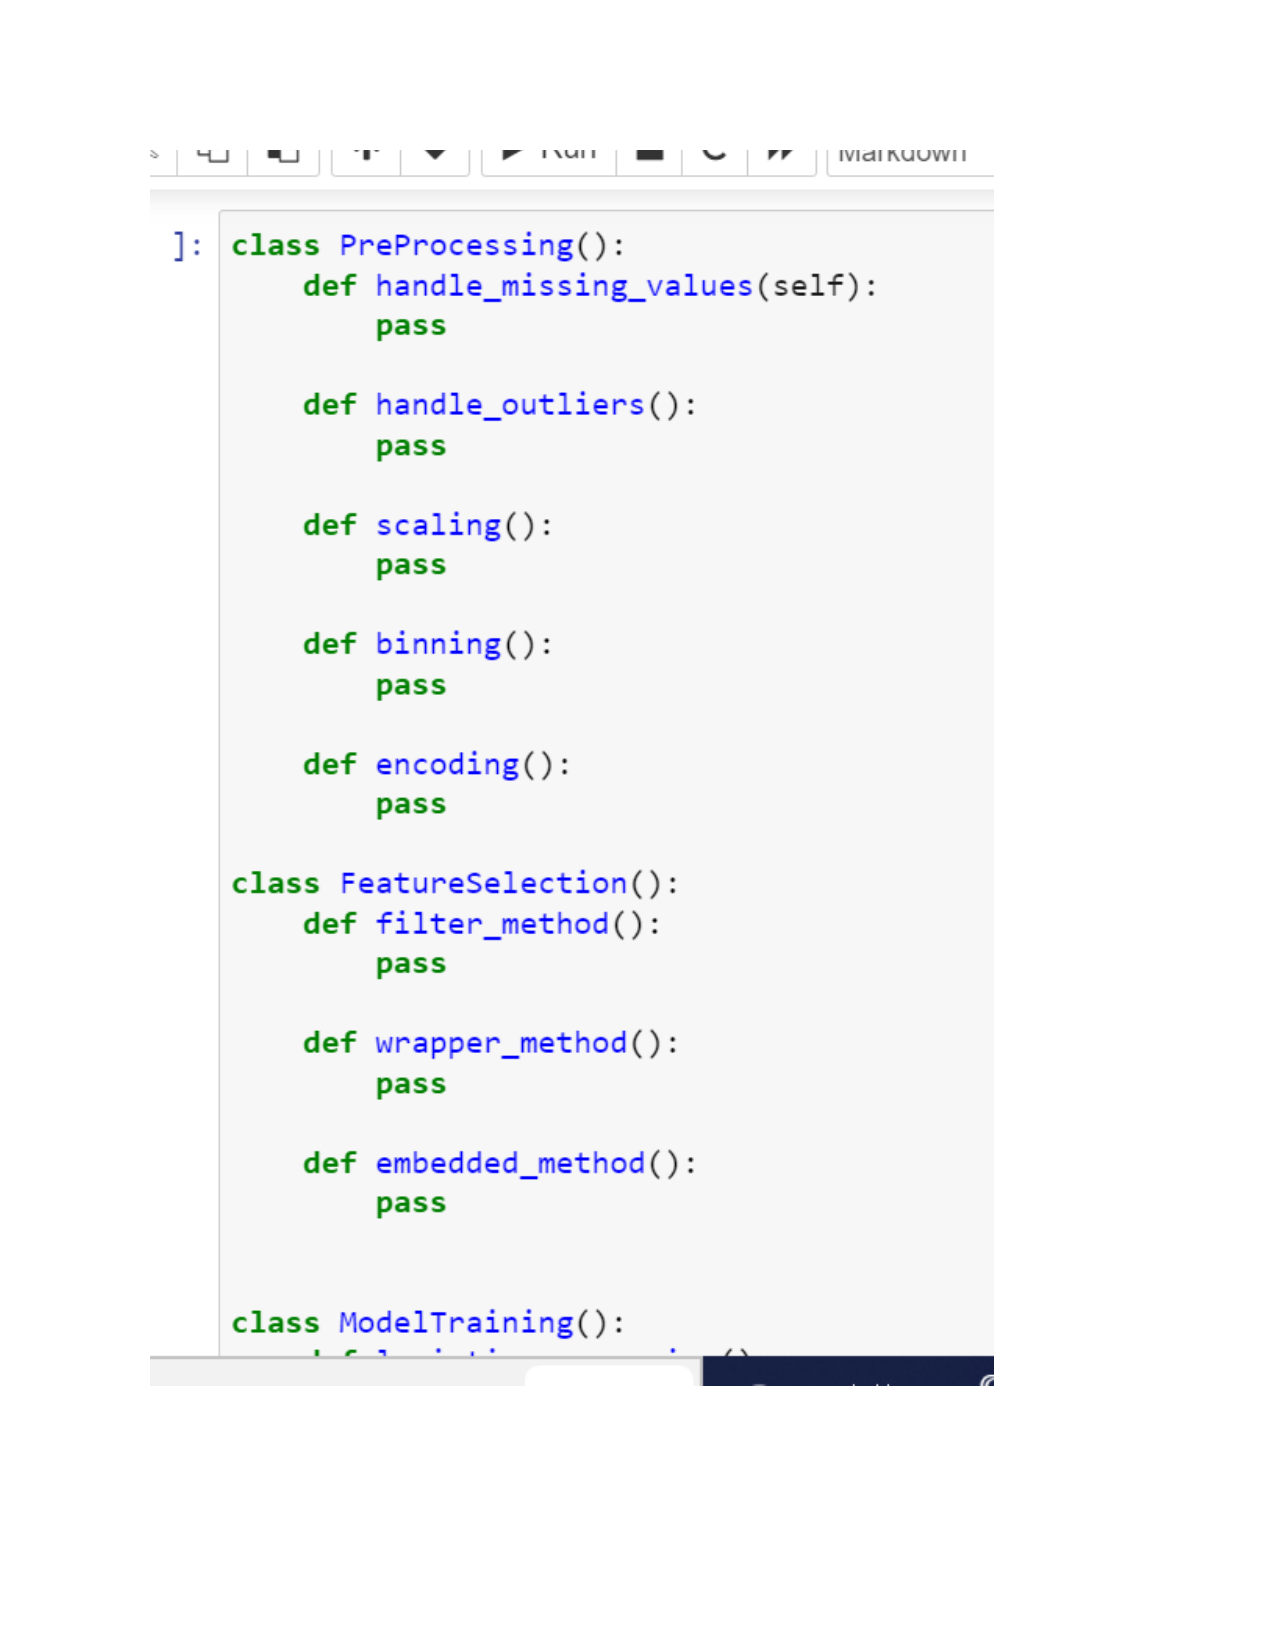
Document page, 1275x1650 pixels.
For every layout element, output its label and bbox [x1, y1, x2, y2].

picture [150, 150, 994, 1386]
